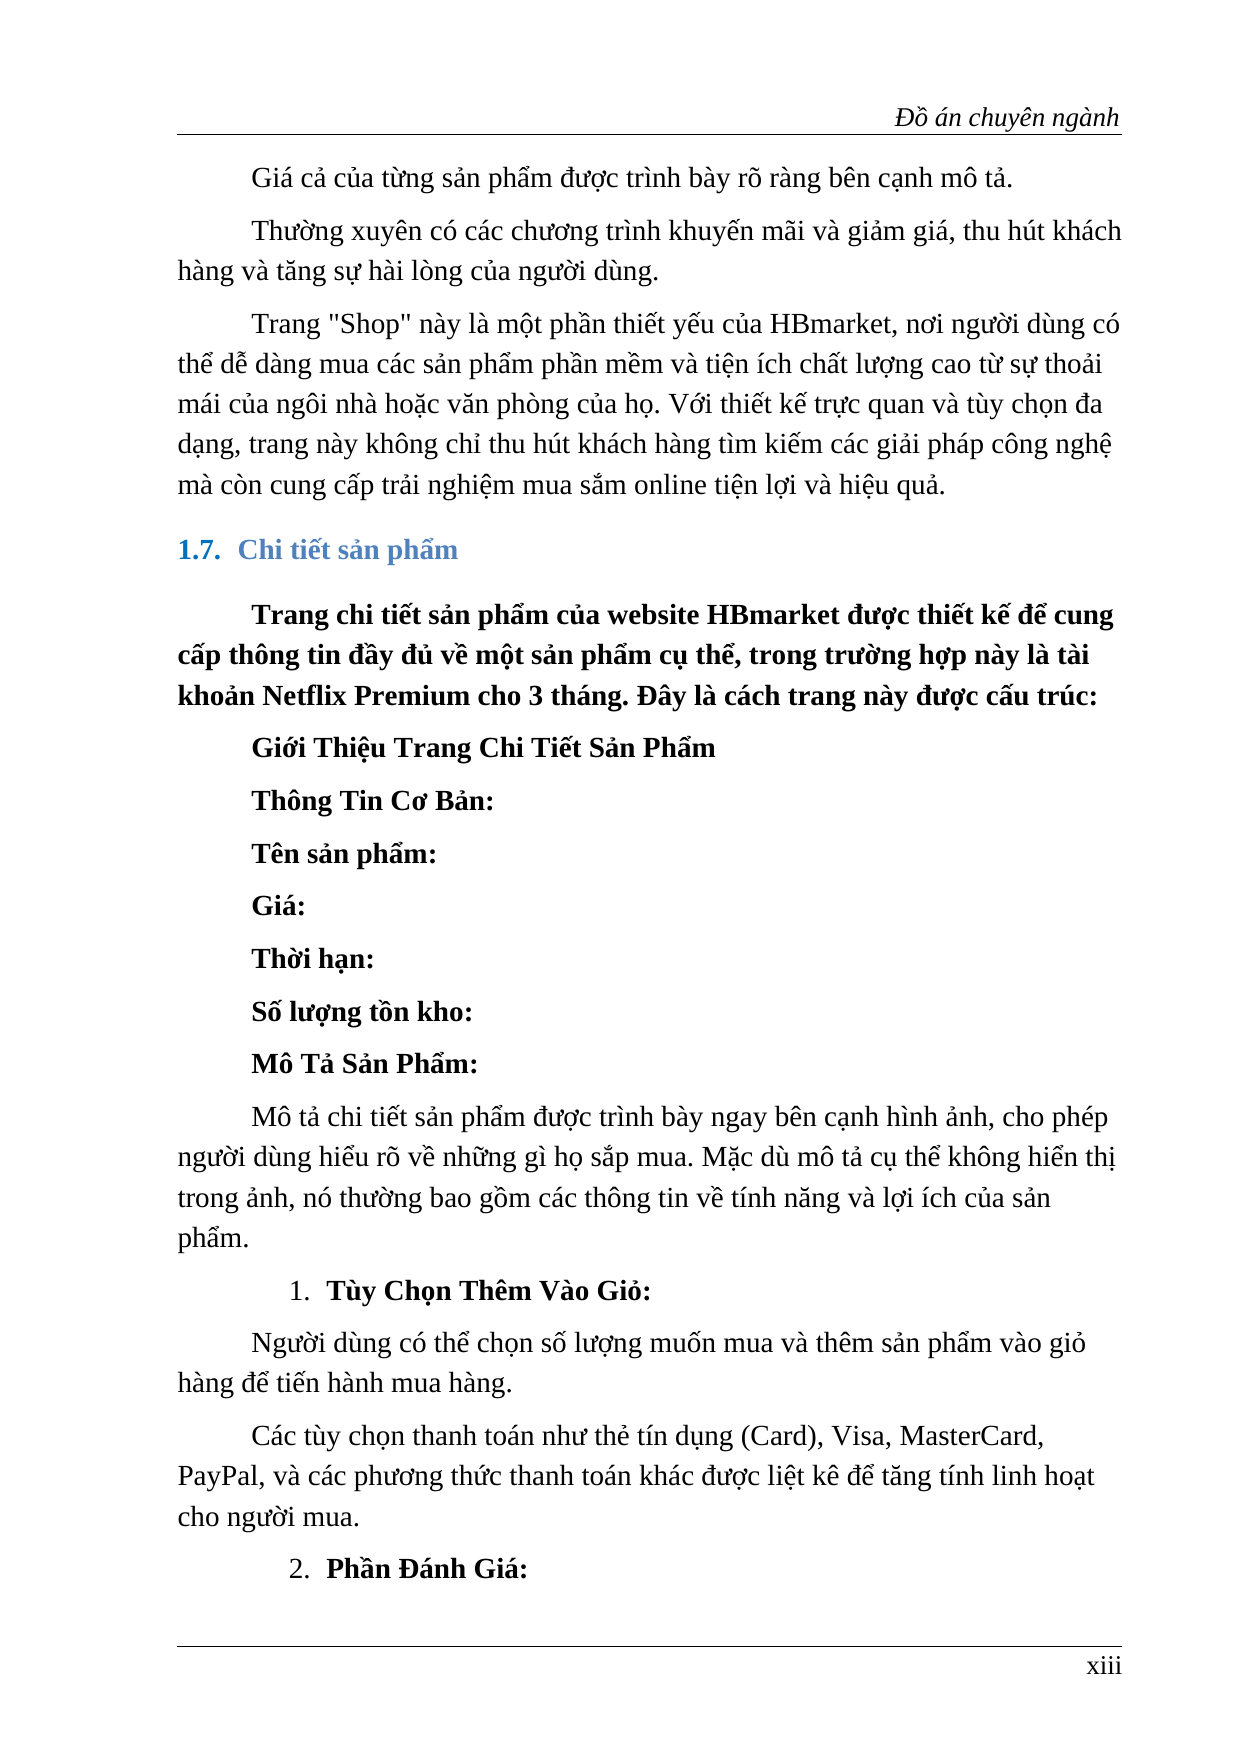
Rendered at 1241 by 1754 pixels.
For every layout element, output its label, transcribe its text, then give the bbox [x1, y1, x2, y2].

text Mô Tả Sản Phẩm: [177, 1192, 1122, 1226]
text Giới Thiệu Trang Chi Tiết Sản Phẩm [177, 876, 1122, 909]
text Người dùng có thể chọn số lượng muốn mua và thêm sản phẩm vào giỏ hàng để tiến hành mua hàng. [177, 1471, 1122, 1545]
text Thời hạn: [177, 1087, 1122, 1120]
text Mô tả chi tiết sản phẩm được trình bày ngay bên cạnh hình ảnh, cho phép người dùng hiểu rõ về những gì họ sắp mua. Mặc dù mô tả cụ thể không hiển thị trong ảnh, nó thường bao gồm các thông tin về tính năng và lợi ích của sản phẩm. [177, 1245, 1122, 1399]
text Thường xuyên có các chương trình khuyến mãi và giảm giá, thu hút khách hàng và tăng sự hài lòng của người dùng. [177, 359, 1122, 432]
text Số lượng tồn kho: [177, 1139, 1122, 1173]
text Trang chi tiết sản phẩm của website HBmarket được thiết kế để cung cấp thông tin đầy đủ về một sản phẩm cụ thể, trong trường hợp này là tài khoản Netflix Premium cho 3 tháng. Đây là cách trang này được cấu trúc: [177, 743, 1122, 857]
text Trang "Shop" này là một phần thiết yếu của HBmarket, nơi người dùng có thể dễ dàng mua các sản phẩm phần mềm và tiện ích chất lượng cao từ sự thoải mái của ngôi nhà hoặc văn phòng của họ. Với thiết kế trực quan và tùy chọn đa dạng, trang này không chỉ thu hút khách hàng tìm kiếm các giải pháp công nghệ mà còn cung cấp trải nghiệm mua sắm online tiện lợi và hiệu quả. [177, 452, 1122, 646]
text Giá: [177, 1034, 1122, 1068]
text Giá cả của từng sản phẩm được trình bày rõ ràng bên cạnh mô tả. [177, 306, 1122, 339]
text Thông Tin Cơ Bản: [177, 929, 1122, 962]
text Tên sản phẩm: [177, 981, 1122, 1015]
list Tùy Chọn Thêm Vào Giỏ: [288, 1418, 1122, 1452]
list Giá Cả và Khuyến Mãi: [288, 253, 1122, 287]
subtitle Chi tiết sản phẩm [177, 678, 1122, 711]
text Có các tùy chọn lọc theo loại sản phẩm, mức giá, hoặc các tiêu chí khác, giúp người mua dễ dàng tìm được sản phẩm phù hợp với yêu cầu. [177, 160, 1122, 234]
